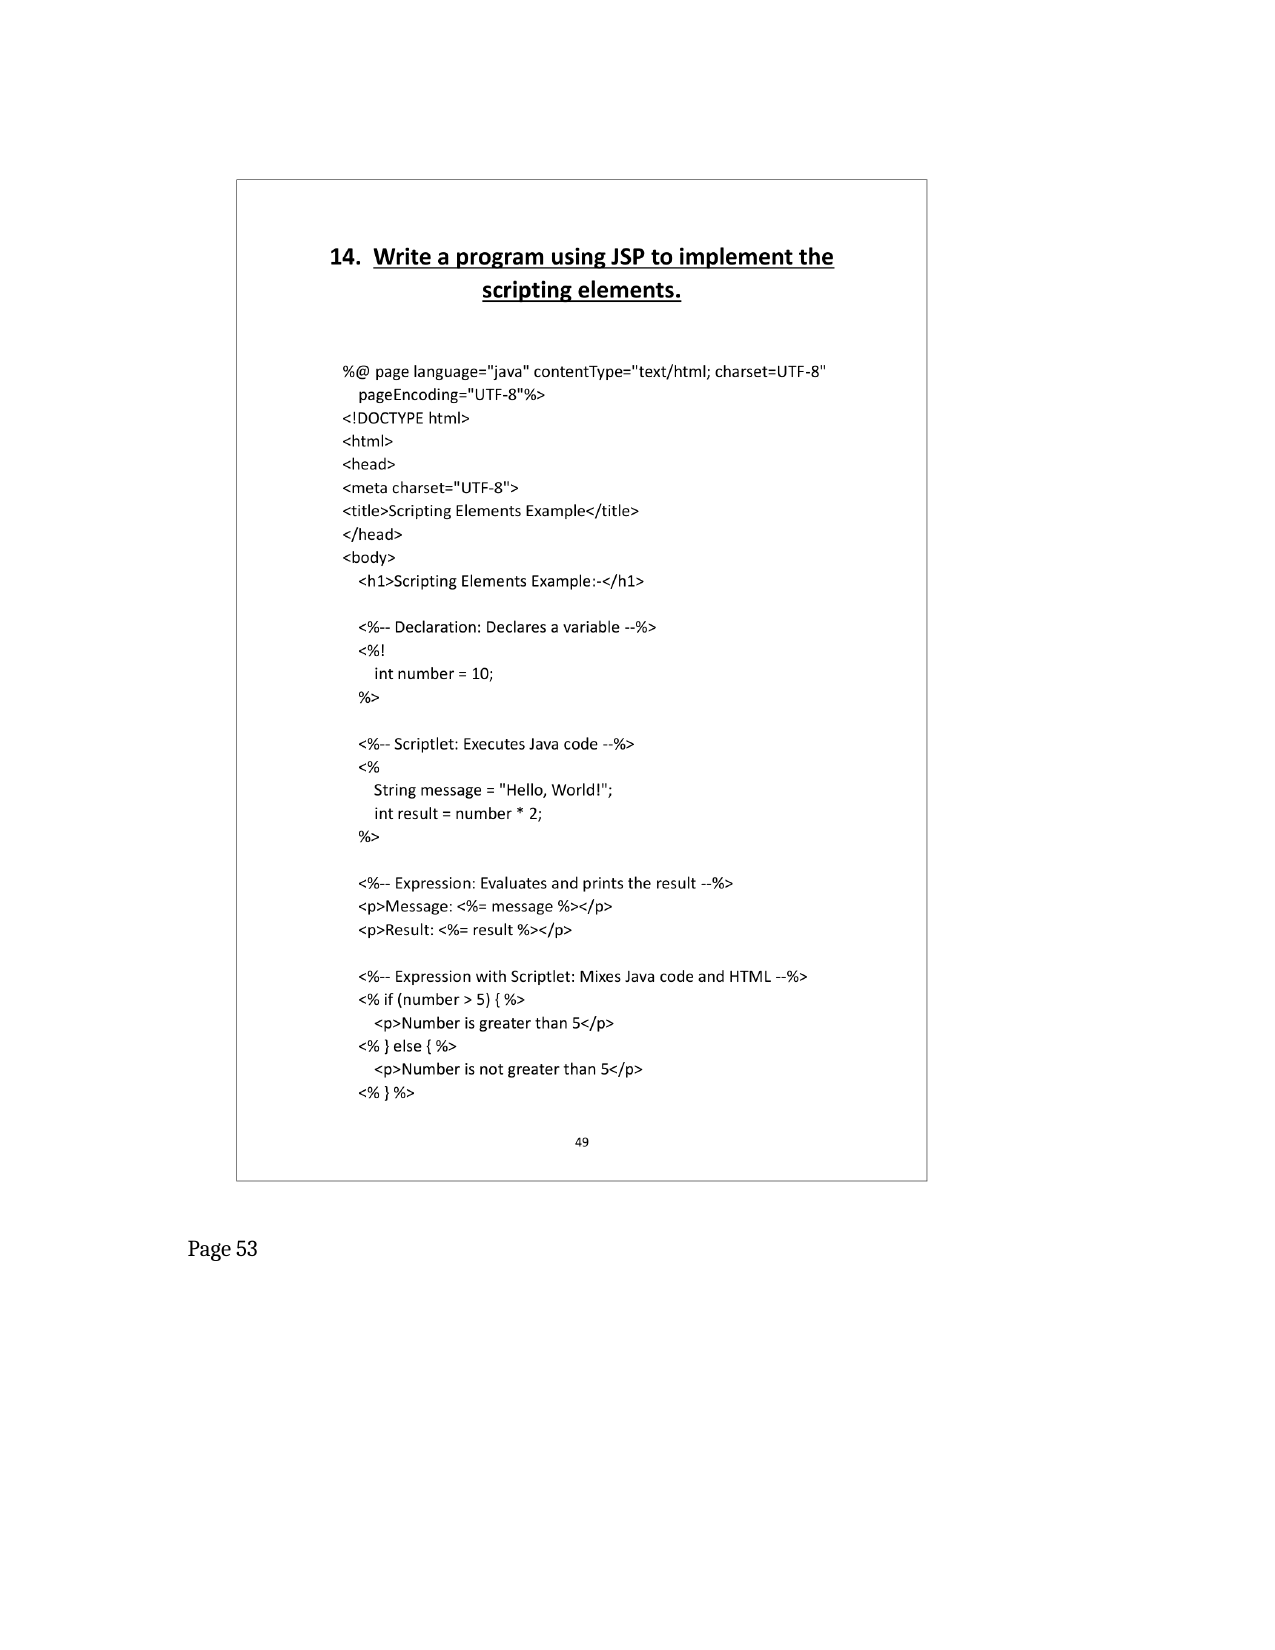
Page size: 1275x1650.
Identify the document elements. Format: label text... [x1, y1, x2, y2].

text Page 53 [187, 1236, 1087, 1262]
picture [206, 150, 957, 1211]
